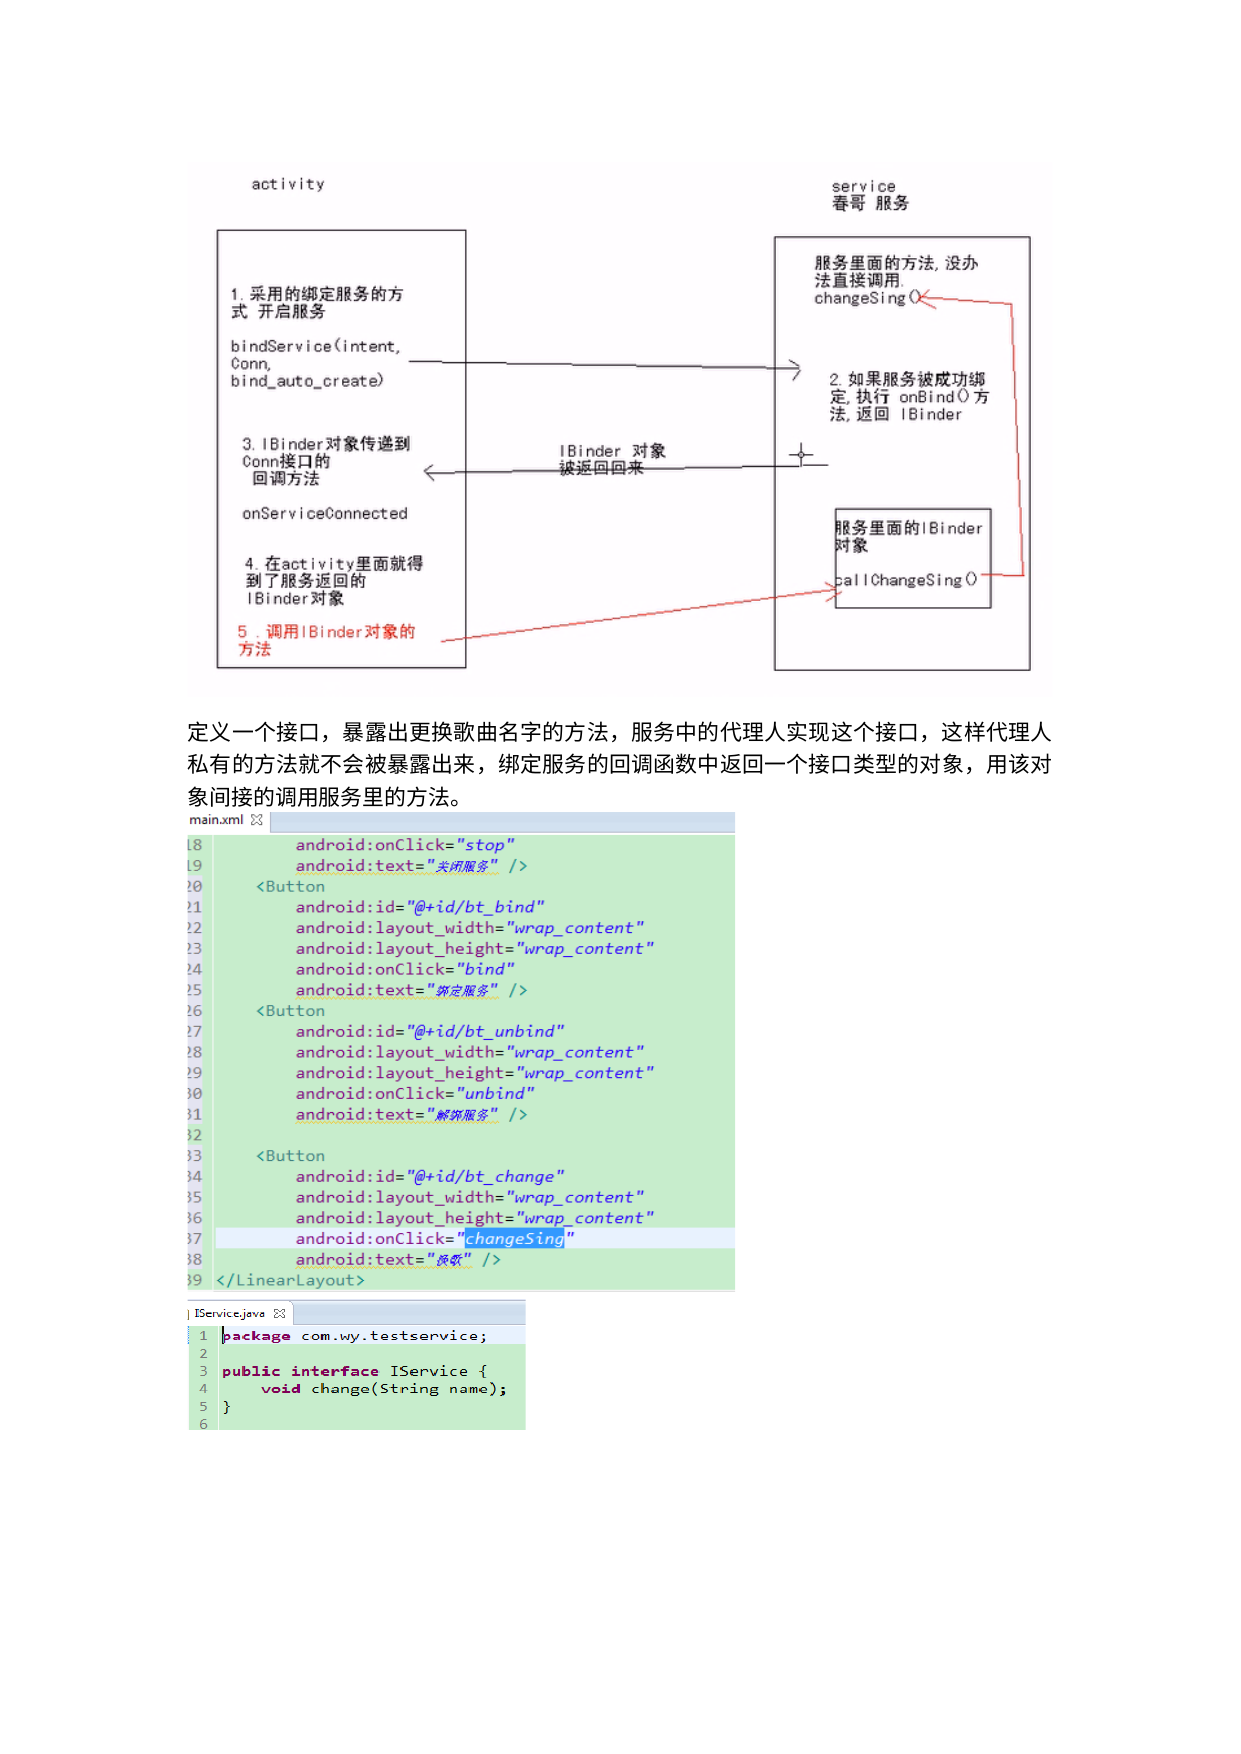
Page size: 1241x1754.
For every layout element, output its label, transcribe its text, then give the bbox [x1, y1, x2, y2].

picture [187, 162, 1053, 697]
picture [187, 812, 736, 1292]
text 定义一个接口，暴露出更换歌曲名字的方法，服务中的代理人实现这个接口，这样代理人私有的方法就不会被暴露出来，绑定服务的回调函数中返回一个接口类型的对象，用该对象间接的调用服务里的方法。 [187, 714, 1053, 812]
picture [187, 1299, 526, 1430]
